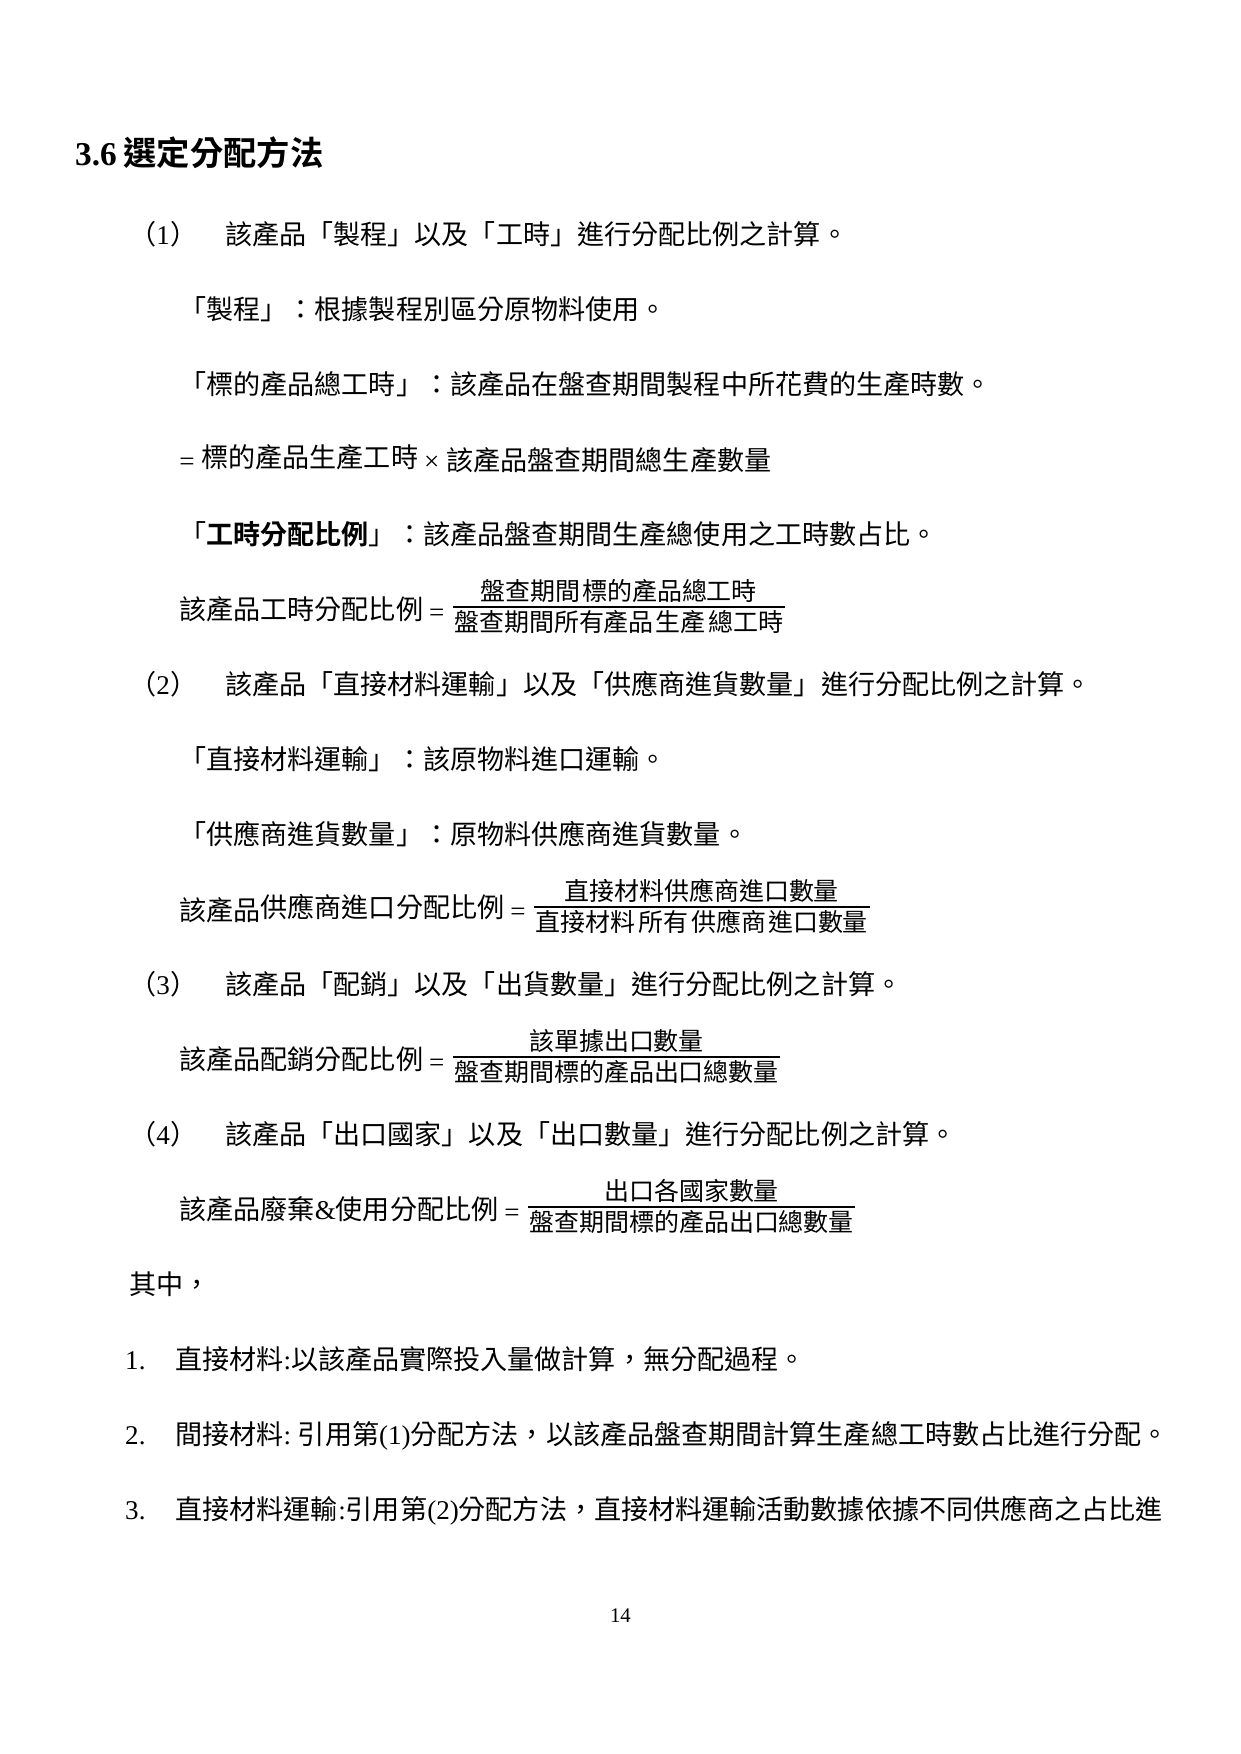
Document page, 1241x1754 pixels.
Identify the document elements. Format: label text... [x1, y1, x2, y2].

title 3.6選定分配方法 [75, 114, 1165, 189]
list 「供應商進貨數量」：原物料供應商進貨數量。 [179, 795, 1165, 870]
list 「標的產品總工時」：該產品在盤查期間製程中所花費的生產時數。 [179, 345, 1165, 420]
list 該產品「出口國家」以及「出口數量」進行分配比例之計算。 [129, 1095, 1165, 1170]
list 該產品廢棄&使用分配比例 = [179, 1170, 1165, 1245]
list 直接材料:以該產品實際投入量做計算，無分配過程。 [125, 1320, 1165, 1395]
list = 標的產品生產工時 × 該產品盤查期間總生產數量 [179, 420, 1165, 495]
list 間接材料: 引用第(1)分配方法，以該產品盤查期間計算生產總工時數占比進行分配。 [125, 1395, 1165, 1470]
list 該產品配銷分配比例 = [179, 1020, 1165, 1095]
list 該產品「直接材料運輸」以及「供應商進貨數量」進行分配比例之計算。 [129, 645, 1165, 720]
list 「工時分配比例」：該產品盤查期間生產總使用之工時數占比。 [179, 495, 1165, 570]
list 「直接材料運輸」：該原物料進口運輸。 [179, 720, 1165, 795]
list 「製程」：根據製程別區分原物料使用。 [179, 270, 1165, 345]
list 該產品工時分配比例 = [179, 570, 1165, 645]
list 該產品「配銷」以及「出貨數量」進行分配比例之計算。 [129, 945, 1165, 1020]
list 該產品「製程」以及「工時」進行分配比例之計算。 [129, 195, 1165, 270]
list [125, 1470, 1165, 1545]
text 其中， [75, 1245, 1165, 1320]
list 該產品供應商進口分配比例 = [179, 870, 1165, 945]
